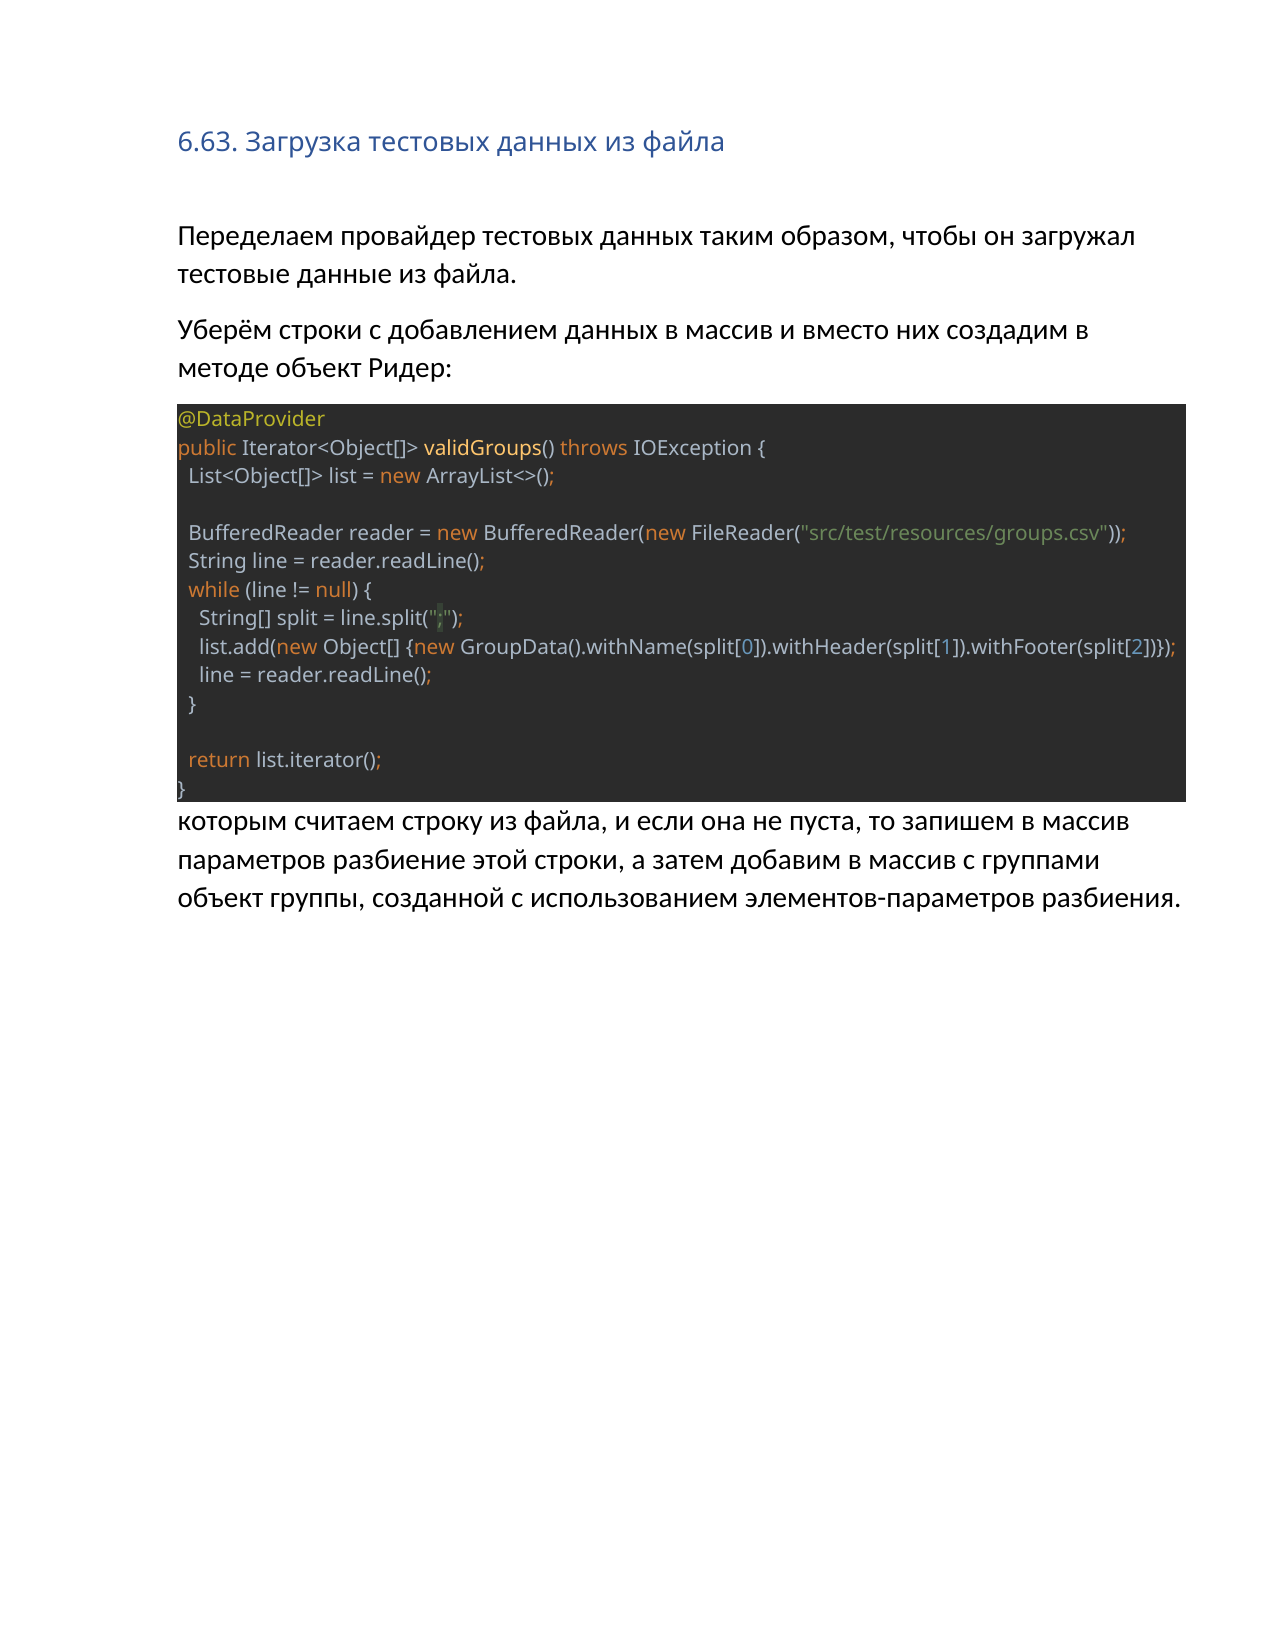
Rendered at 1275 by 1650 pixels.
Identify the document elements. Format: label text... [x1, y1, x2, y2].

text которым считаем строку из файла, и если она не пуста, то запишем в массив параметров разбиение этой строки, а затем добавим в массив с группами объект группы, созданной с использованием элементов-параметров разбиения. [177, 802, 1186, 915]
subtitle 6.63. Загрузка тестовых данных из файла [177, 122, 1186, 159]
text Уберём строки с добавлением данных в массив и вместо них создадим в методе объект Ридер: [177, 311, 1186, 385]
text @DataProvider public Iterator<Object[]> validGroups() throws IOException { List<Object[]> list = new ArrayList<>(); BufferedReader reader = new BufferedReader(new FileReader("src/test/resources/groups.csv")); String line = reader.readLine(); while (line != null) { String[] split = line.split(";"); list.add(new Object[] {new GroupData().withName(split[0]).withHeader(split[1]).withFooter(split[2])}); line = reader.readLine(); } return list.iterator(); } [177, 404, 1186, 802]
text Переделаем провайдер тестовых данных таким образом, чтобы он загружал тестовые данные из файла. [177, 217, 1186, 291]
